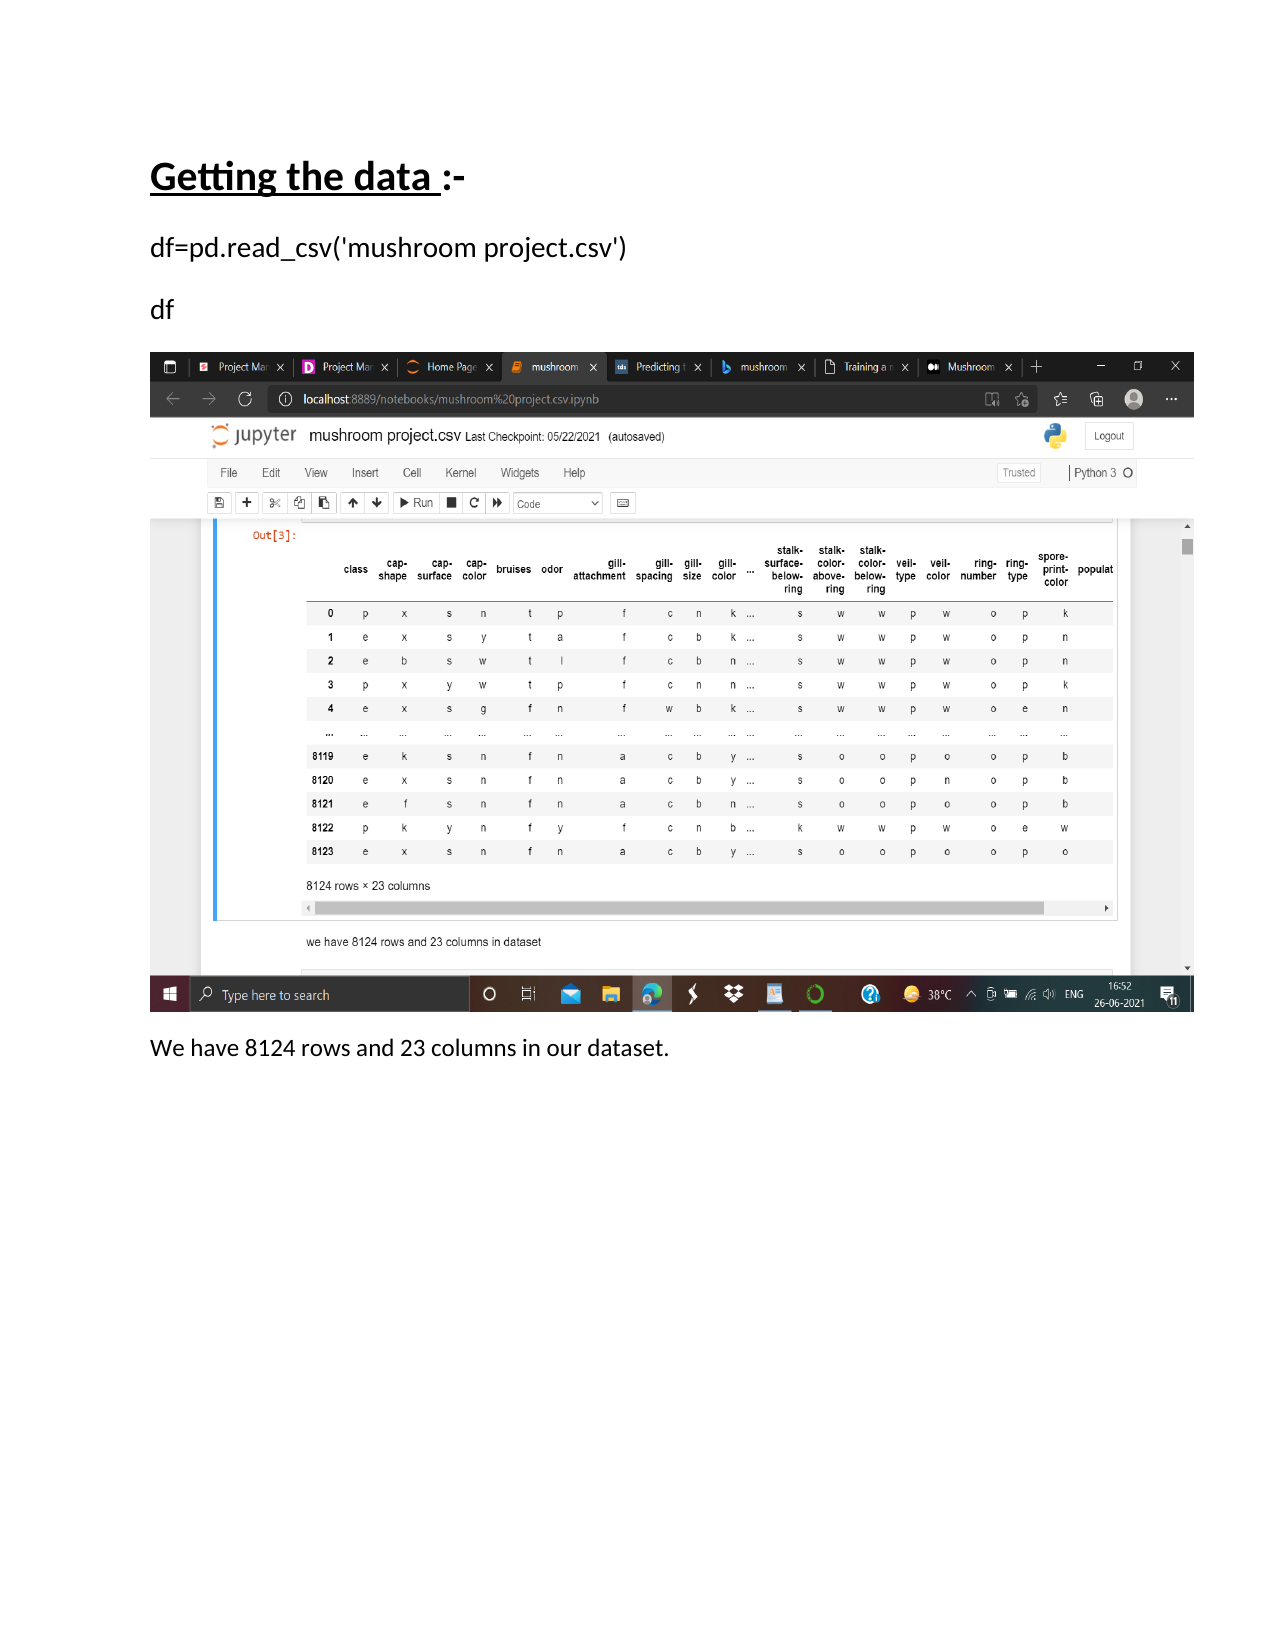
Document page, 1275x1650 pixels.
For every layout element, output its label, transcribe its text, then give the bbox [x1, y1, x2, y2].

text df [150, 291, 1125, 327]
text We have 8124 rows and 23 columns in our dataset. [150, 1032, 1125, 1062]
picture [150, 352, 1194, 1012]
text Getting the data :- [150, 150, 1125, 201]
text df=pd.read_csv('mushroom project.csv') [150, 229, 1125, 265]
